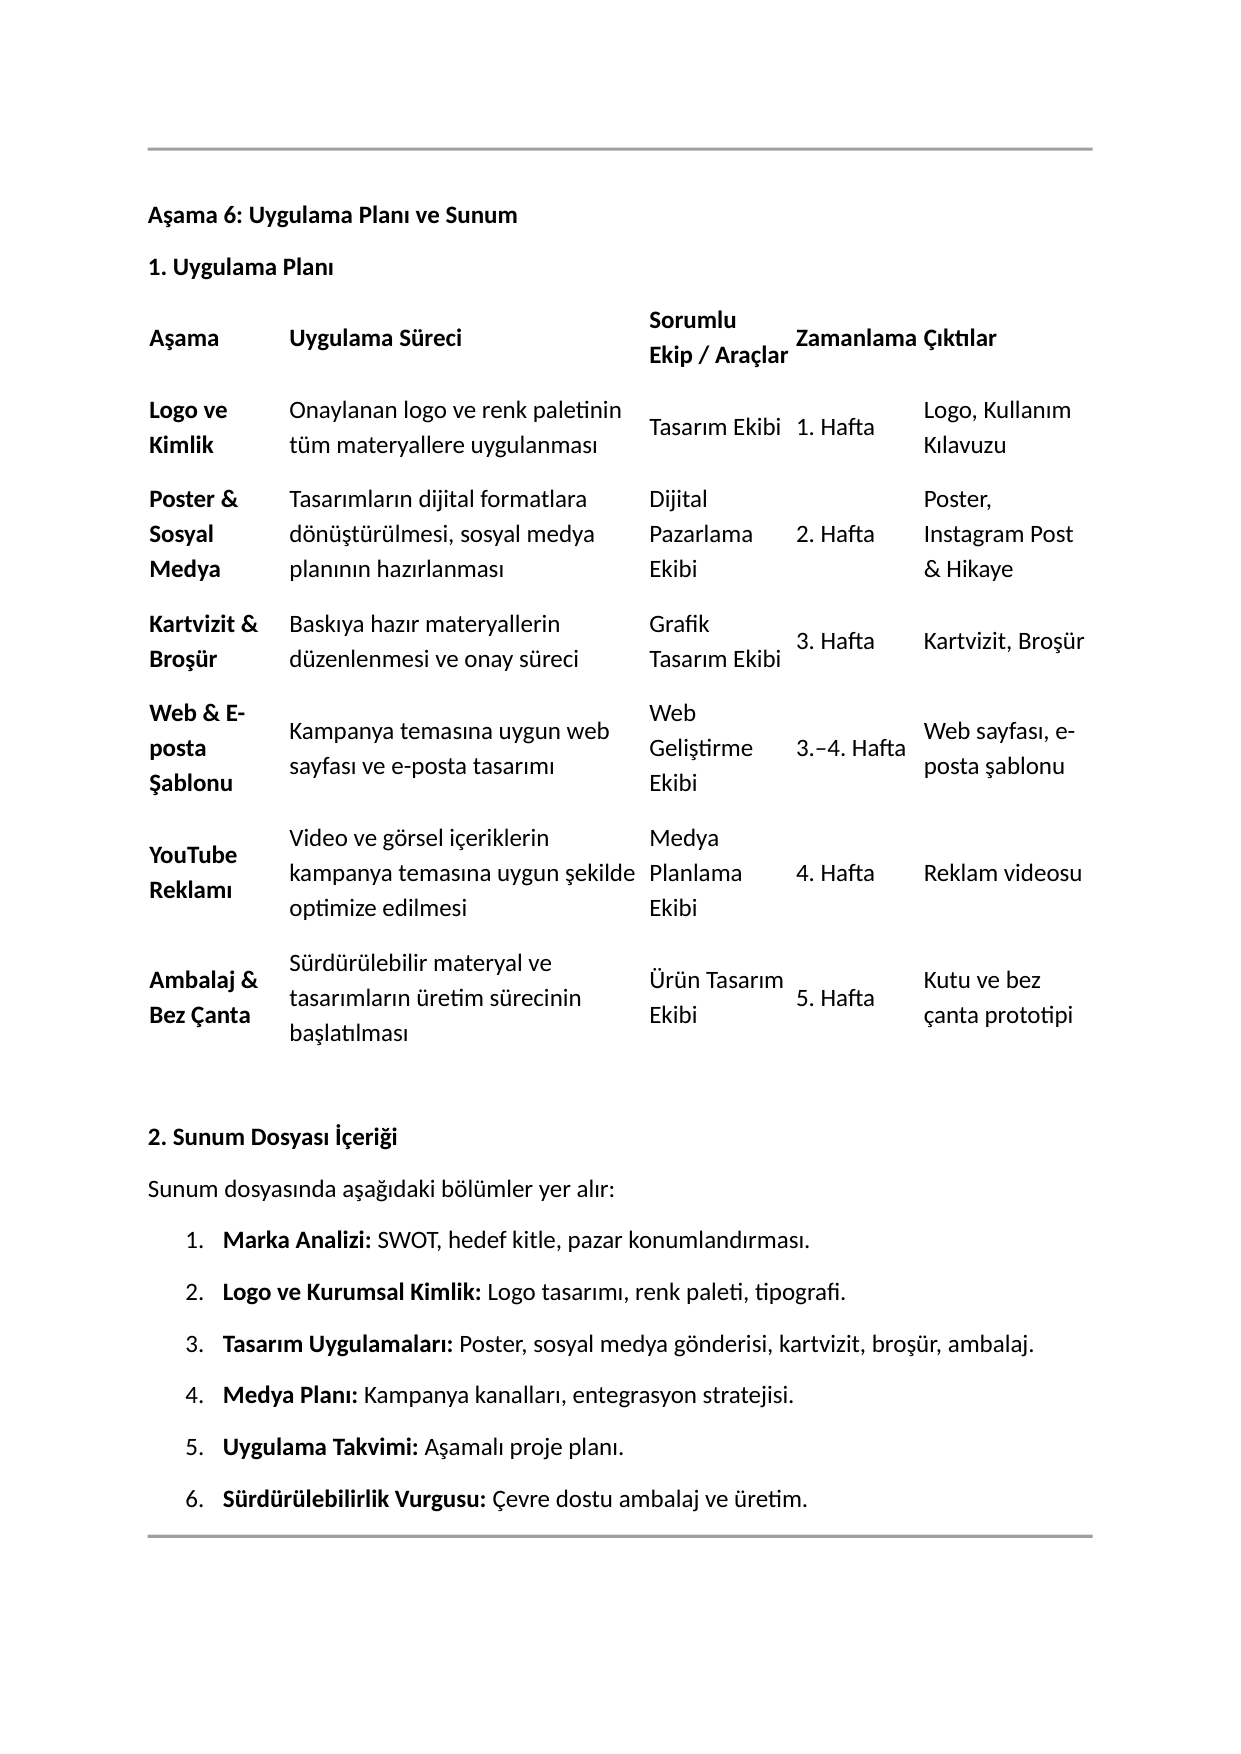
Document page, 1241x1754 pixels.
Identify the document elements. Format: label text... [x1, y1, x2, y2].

table_cell Poster, Instagram Post & Hikaye [922, 482, 1093, 606]
table_cell Kartvizit, Broşür [922, 606, 1093, 696]
table_cell 5. Hafta [794, 945, 922, 1070]
table_cell 3.–4. Hafta [794, 696, 922, 821]
table_header Uygulama Süreci [288, 303, 647, 392]
list Marka Analizi: SWOT, hedef kitle, pazar konumlandırması. [185, 1225, 1093, 1255]
text 1. Uygulama Planı [148, 251, 1093, 281]
table_cell Logo ve Kimlik [148, 392, 287, 482]
table_cell 1. Hafta [794, 392, 922, 482]
table_cell 3. Hafta [794, 606, 922, 696]
table_cell Sürdürülebilir materyal ve tasarımların üretim sürecinin başlatılması [288, 945, 647, 1070]
table_cell Kampanya temasına uygun web sayfası ve e-posta tasarımı [288, 696, 647, 821]
table_cell Poster & Sosyal Medya [148, 482, 287, 606]
list Tasarım Uygulamaları: Poster, sosyal medya gönderisi, kartvizit, broşür, ambalaj. [185, 1328, 1093, 1358]
table_cell Grafik Tasarım Ekibi [648, 606, 794, 696]
table_cell Tasarımların dijital formatlara dönüştürülmesi, sosyal medya planının hazırlanması [288, 482, 647, 606]
table_cell Tasarım Ekibi [648, 392, 794, 482]
text 2. Sunum Dosyası İçeriği [148, 1121, 1093, 1152]
table_cell YouTube Reklamı [148, 821, 287, 945]
table_cell Baskıya hazır materyallerin düzenlenmesi ve onay süreci [288, 606, 647, 696]
text Sunum dosyasında aşağıdaki bölümler yer alır: [148, 1173, 1093, 1203]
list Logo ve Kurumsal Kimlik: Logo tasarımı, renk paleti, tipografi. [185, 1276, 1093, 1307]
table_cell Kartvizit & Broşür [148, 606, 287, 696]
table_cell Ürün Tasarım Ekibi [648, 945, 794, 1070]
table_cell Logo, Kullanım Kılavuzu [922, 392, 1093, 482]
table_cell 2. Hafta [794, 482, 922, 606]
table_cell Web & E-posta Şablonu [148, 696, 287, 821]
table_header Sorumlu Ekip / Araçlar [648, 303, 794, 392]
table_cell Video ve görsel içeriklerin kampanya temasına uygun şekilde optimize edilmesi [288, 821, 647, 945]
table_cell Medya Planlama Ekibi [648, 821, 794, 945]
table_header Aşama [148, 303, 287, 392]
table_header Çıktılar [922, 303, 1093, 392]
table_cell Ambalaj & Bez Çanta [148, 945, 287, 1070]
table_cell 4. Hafta [794, 821, 922, 945]
text Aşama 6: Uygulama Planı ve Sunum [148, 199, 1093, 230]
list Sürdürülebilirlik Vurgusu: Çevre dostu ambalaj ve üretim. [185, 1483, 1093, 1513]
table_cell Kutu ve bez çanta prototipi [922, 945, 1093, 1070]
list Uygulama Takvimi: Aşamalı proje planı. [185, 1431, 1093, 1462]
table_cell Reklam videosu [922, 821, 1093, 945]
table_cell Dijital Pazarlama Ekibi [648, 482, 794, 606]
table_cell Web sayfası, e-posta şablonu [922, 696, 1093, 821]
table_cell Web Geliştirme Ekibi [648, 696, 794, 821]
table_cell Onaylanan logo ve renk paletinin tüm materyallere uygulanması [288, 392, 647, 482]
list Medya Planı: Kampanya kanalları, entegrasyon stratejisi. [185, 1380, 1093, 1410]
table_header Zamanlama [794, 303, 922, 392]
